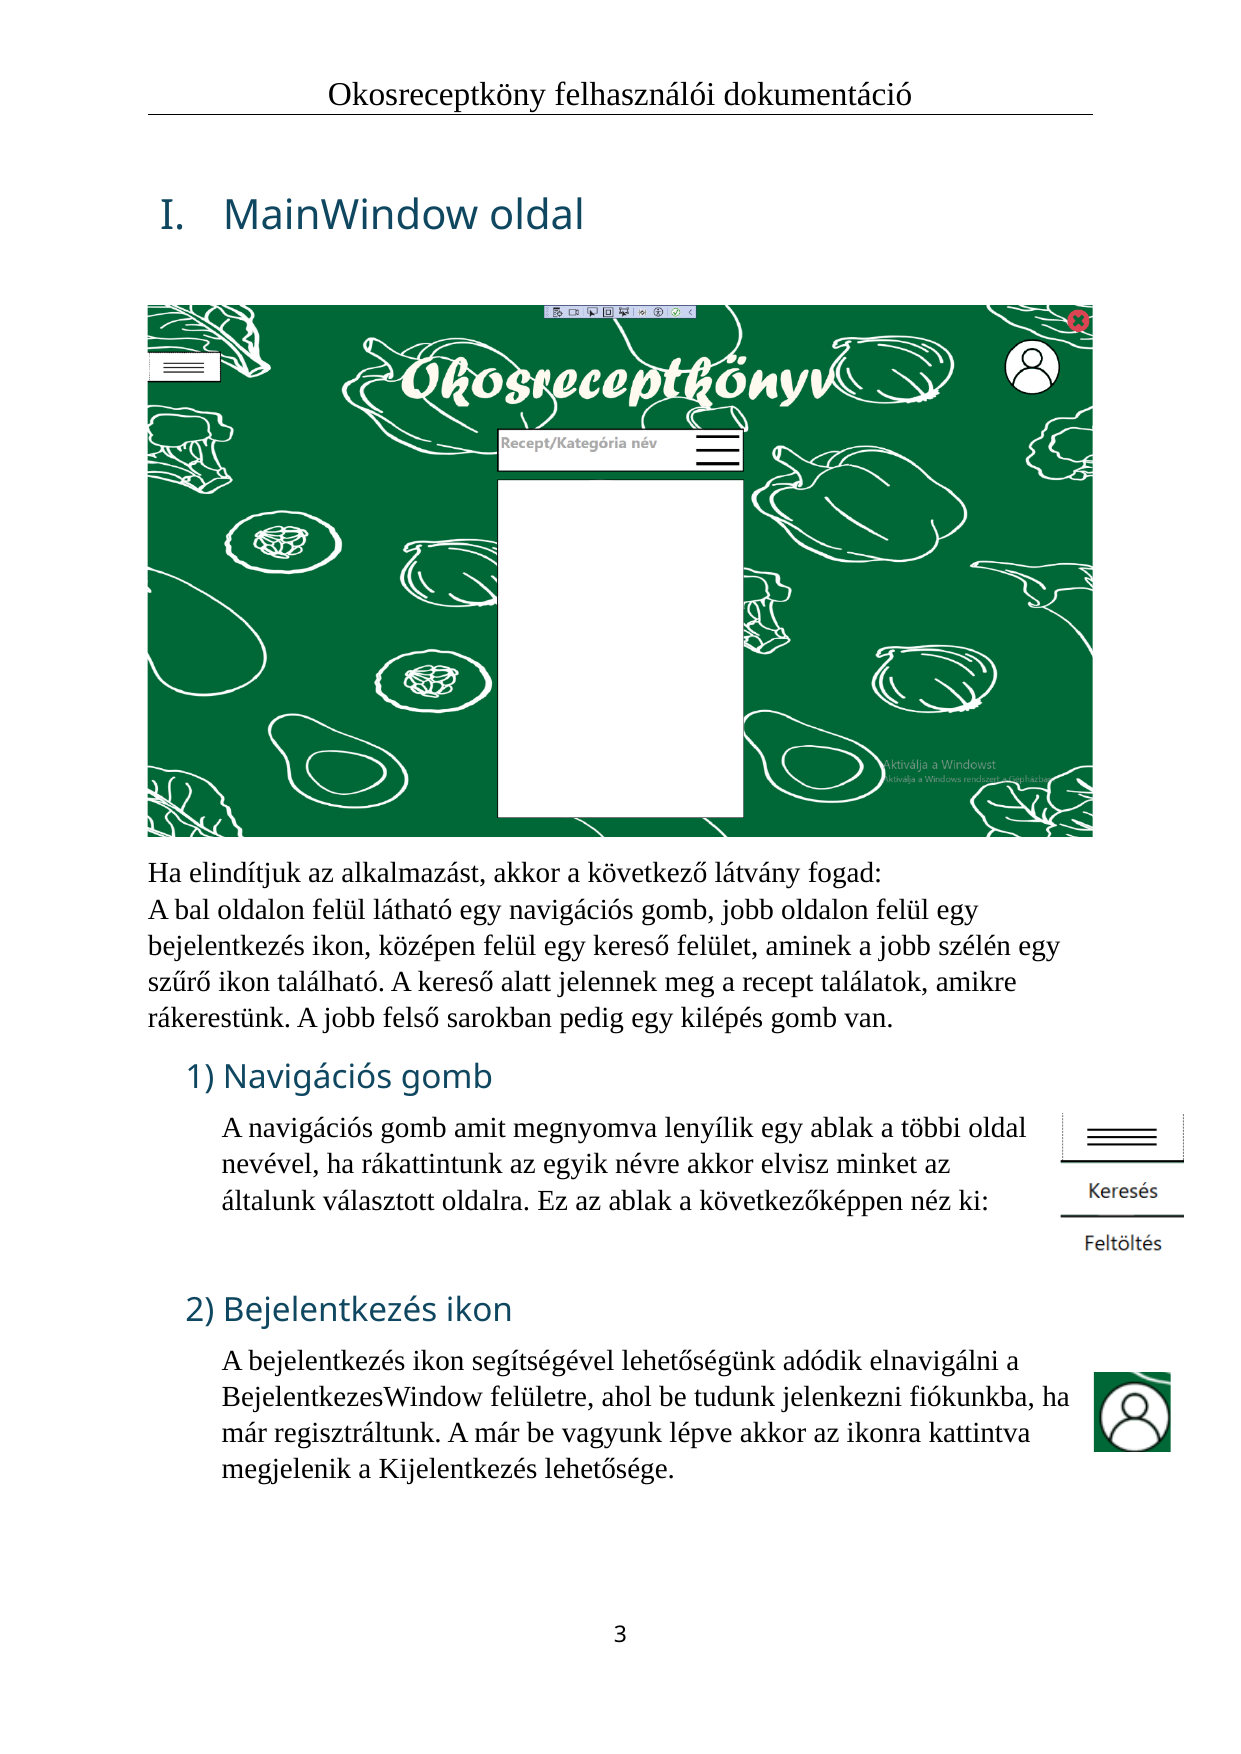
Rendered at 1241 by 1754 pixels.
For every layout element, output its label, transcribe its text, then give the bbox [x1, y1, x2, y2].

subtitle MainWindow oldal [185, 185, 1093, 242]
picture [1060, 1113, 1184, 1265]
text Ha elindítjuk az alkalmazást, akkor a következő látvány fogad: A bal oldalon felül látható egy navigációs gomb, jobb oldalon felül egy bejelentkezés ikon, középen felül egy kereső felület, aminek a jobb szélén egy szűrő ikon található. A kereső alatt jelennek meg a recept találatok, amikre rákerestünk. A jobb felső sarokban pedig egy kilépés gomb van. [148, 856, 1093, 1034]
picture [1092, 1372, 1170, 1449]
picture [147, 305, 1093, 837]
text A bejelentkezés ikon segítségével lehetőségünk adódik elnavigálni a BejelentkezesWindow felületre, ahol be tudunk jelenkezni fiókunkba, ha már regisztráltunk. A már be vagyunk lépve akkor az ikonra kattintva megjelenik a Kijelentkezés lehetősége. [221, 1343, 1093, 1486]
text A navigációs gomb amit megnyomva lenyílik egy ablak a többi oldal nevével, ha rákattintunk az egyik névre akkor elvisz minket az általunk választott oldalra. Ez az ablak a következőképpen néz ki: [221, 1110, 1093, 1216]
subtitle Bejelentkezés ikon [185, 1286, 1093, 1331]
subtitle Navigációs gomb [185, 1053, 1093, 1098]
